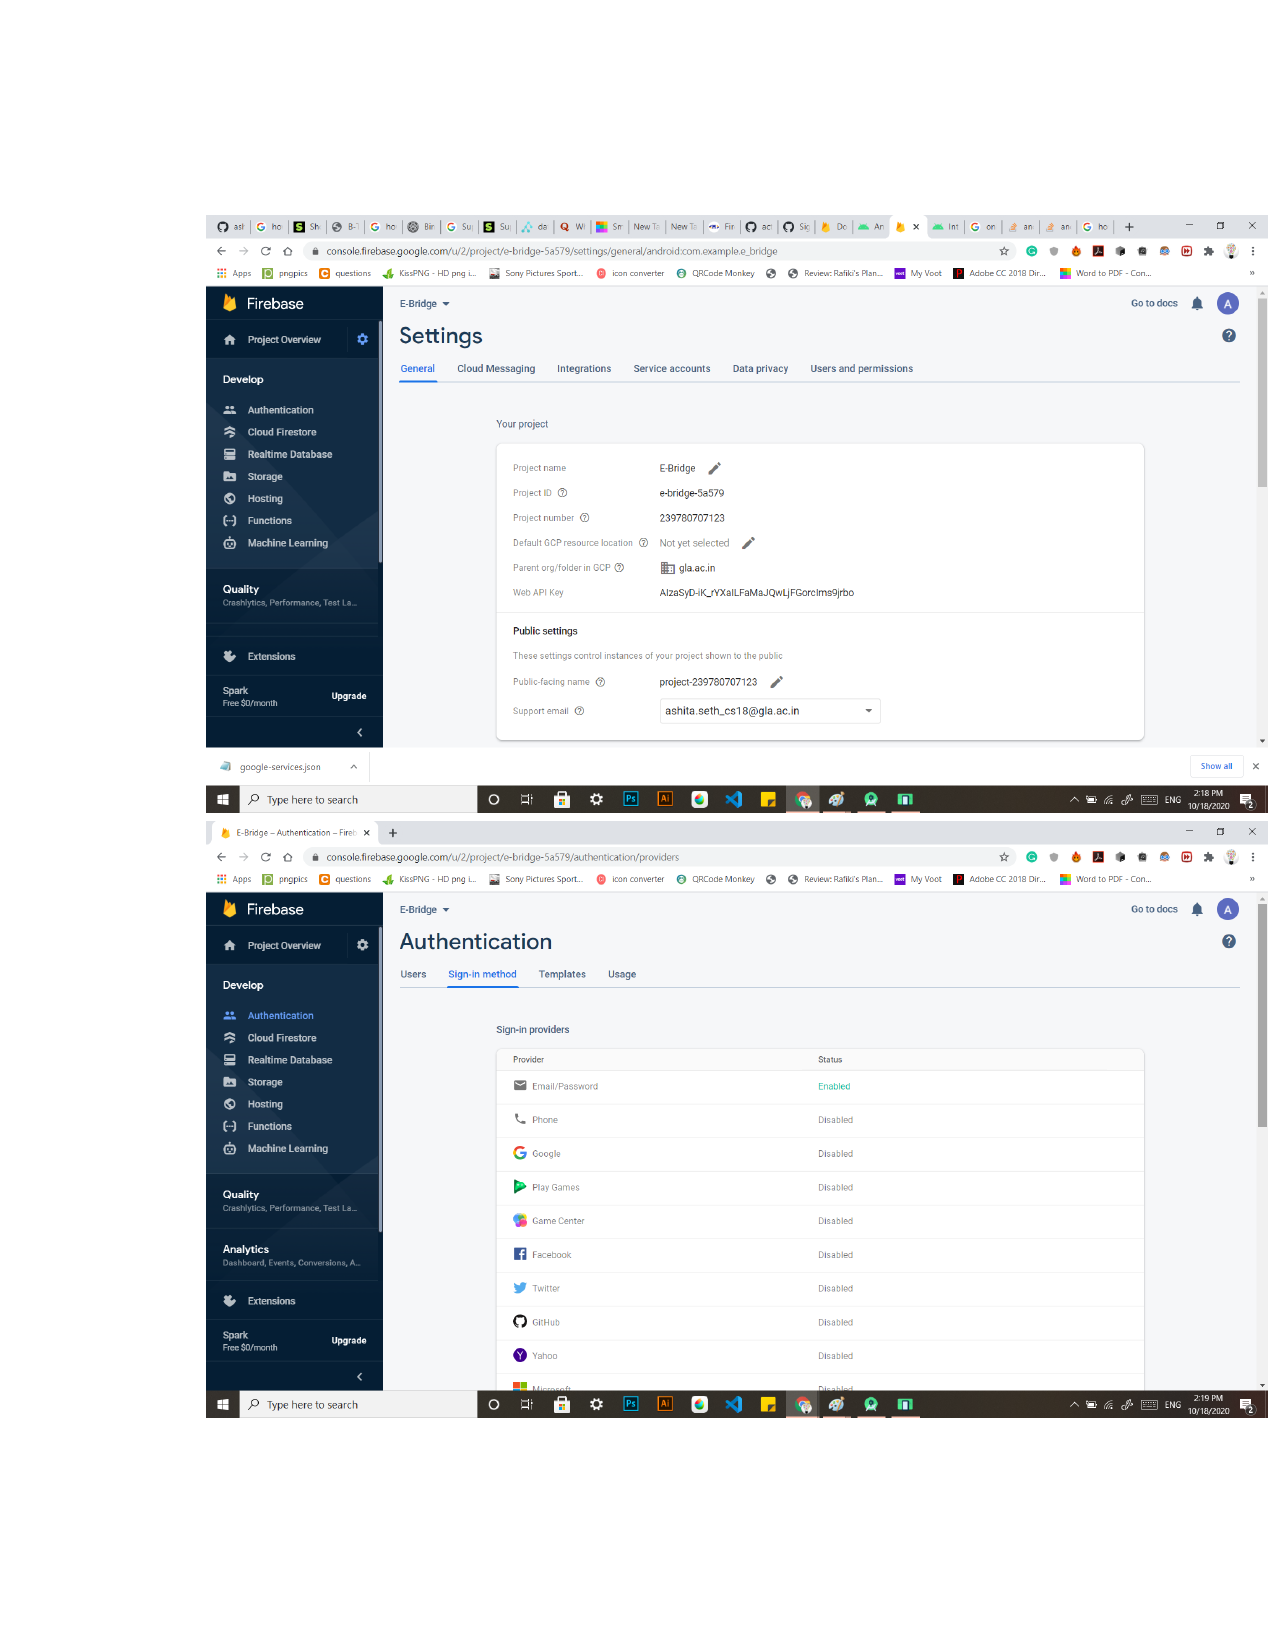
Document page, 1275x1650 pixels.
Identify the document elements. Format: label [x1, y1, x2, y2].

picture [206, 215, 1268, 813]
picture [206, 821, 1268, 1418]
